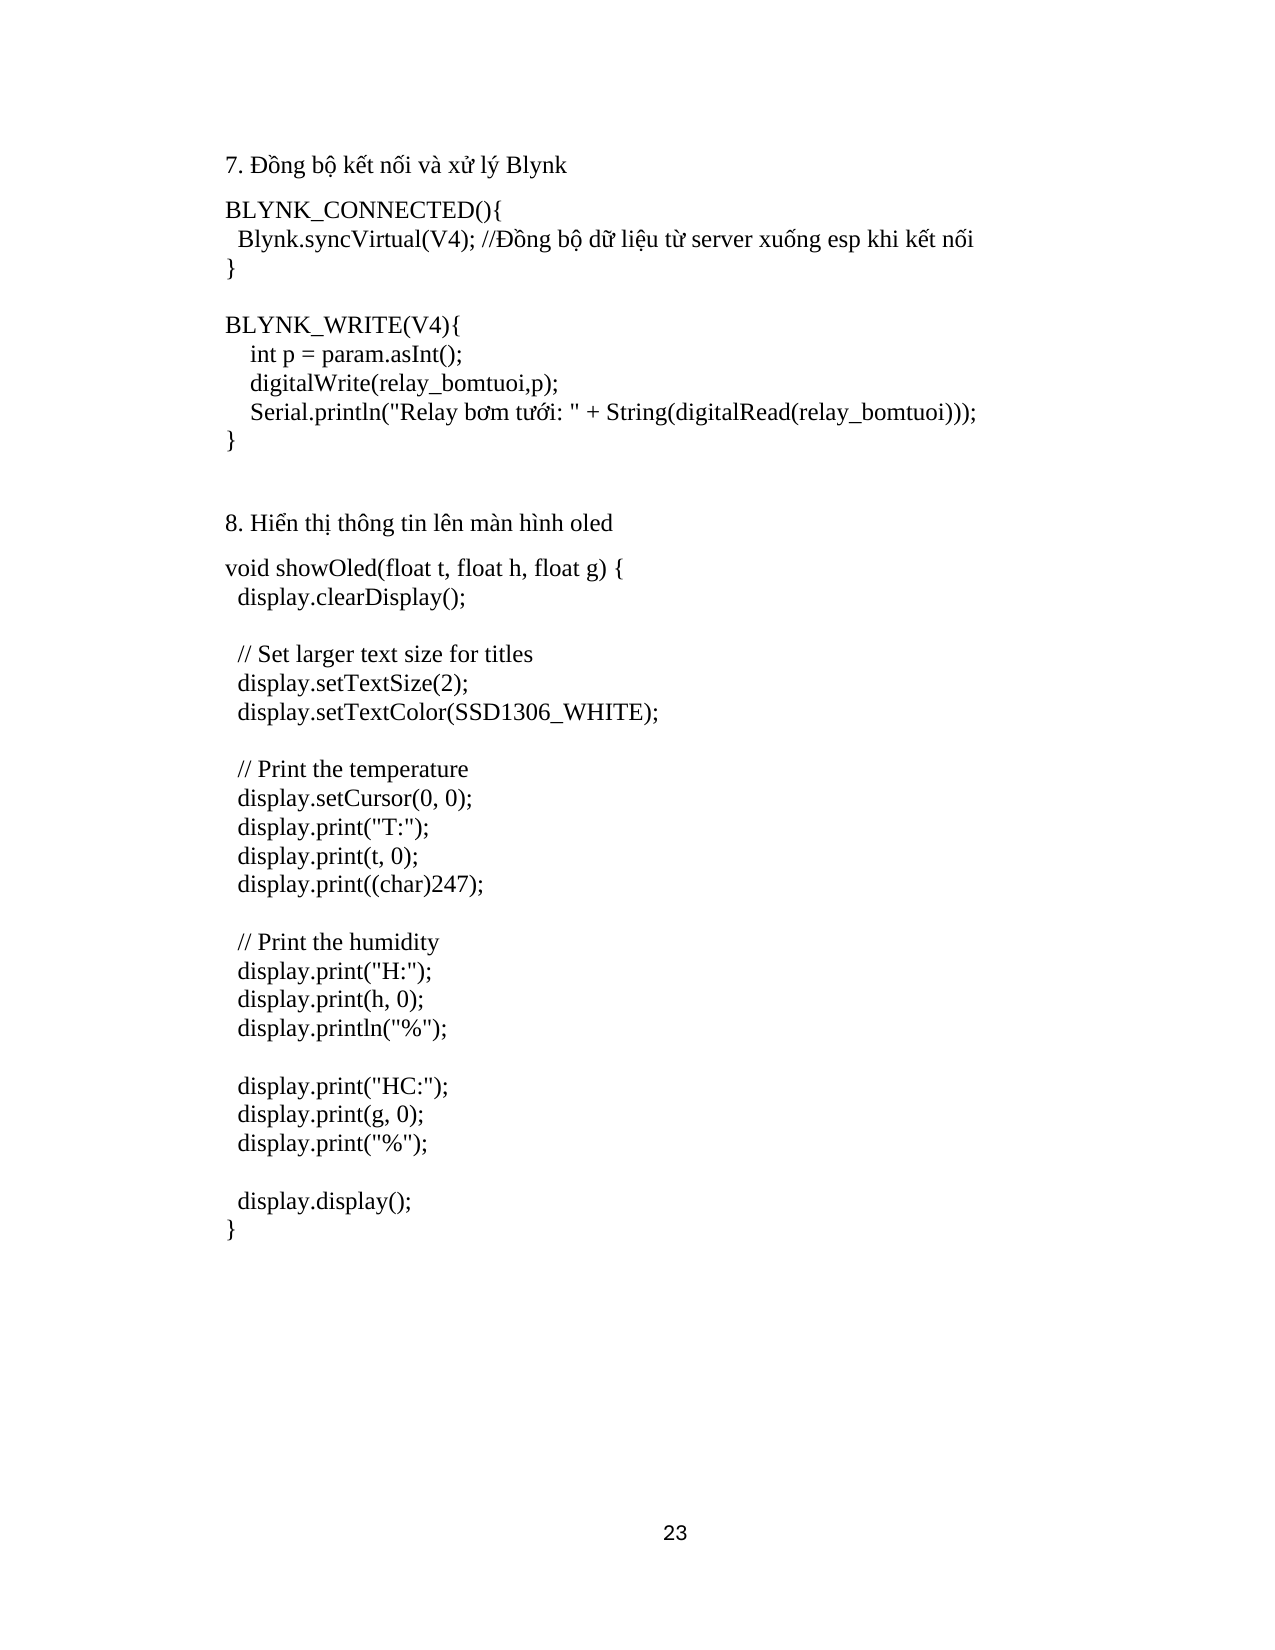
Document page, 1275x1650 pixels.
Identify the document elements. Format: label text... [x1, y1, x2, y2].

text display.println("%"); [225, 1013, 1125, 1042]
text // Set larger text size for titles [225, 639, 1125, 668]
text BLYNK_CONNECTED(){ [225, 195, 1125, 224]
text display.setCursor(0, 0); [225, 783, 1125, 812]
text display.clearDisplay(); [225, 582, 1125, 611]
text display.print((char)247); [225, 869, 1125, 898]
text display.print("T:"); [225, 812, 1125, 841]
text display.print(t, 0); [225, 841, 1125, 869]
text 7. Đồng bộ kết nối và xử lý Blynk [225, 150, 1125, 179]
text display.setTextSize(2); [225, 668, 1125, 697]
text Serial.println("Relay bơm tưới: " + String(digitalRead(relay_bomtuoi))); [225, 397, 1125, 425]
text } [225, 1214, 1125, 1243]
text } [225, 253, 1125, 282]
text Blynk.syncVirtual(V4); //Đồng bộ dữ liệu từ server xuống esp khi kết nối [225, 224, 1125, 253]
text display.print(g, 0); [225, 1099, 1125, 1128]
text display.print("H:"); [225, 956, 1125, 984]
text int p = param.asInt(); [225, 339, 1125, 368]
text digitalWrite(relay_bomtuoi,p); [225, 368, 1125, 397]
text BLYNK_WRITE(V4){ [225, 310, 1125, 339]
text display.setTextColor(SSD1306_WHITE); [225, 697, 1125, 726]
text } [225, 425, 1125, 454]
text display.print("%"); [225, 1128, 1125, 1157]
text display.print(h, 0); [225, 984, 1125, 1013]
text display.print("HC:"); [225, 1071, 1125, 1099]
text // Print the humidity [225, 927, 1125, 956]
text 8. Hiển thị thông tin lên màn hình oled [225, 508, 1125, 537]
text // Print the temperature [225, 754, 1125, 783]
text display.display(); [225, 1186, 1125, 1214]
text void showOled(float t, float h, float g) { [225, 553, 1125, 582]
